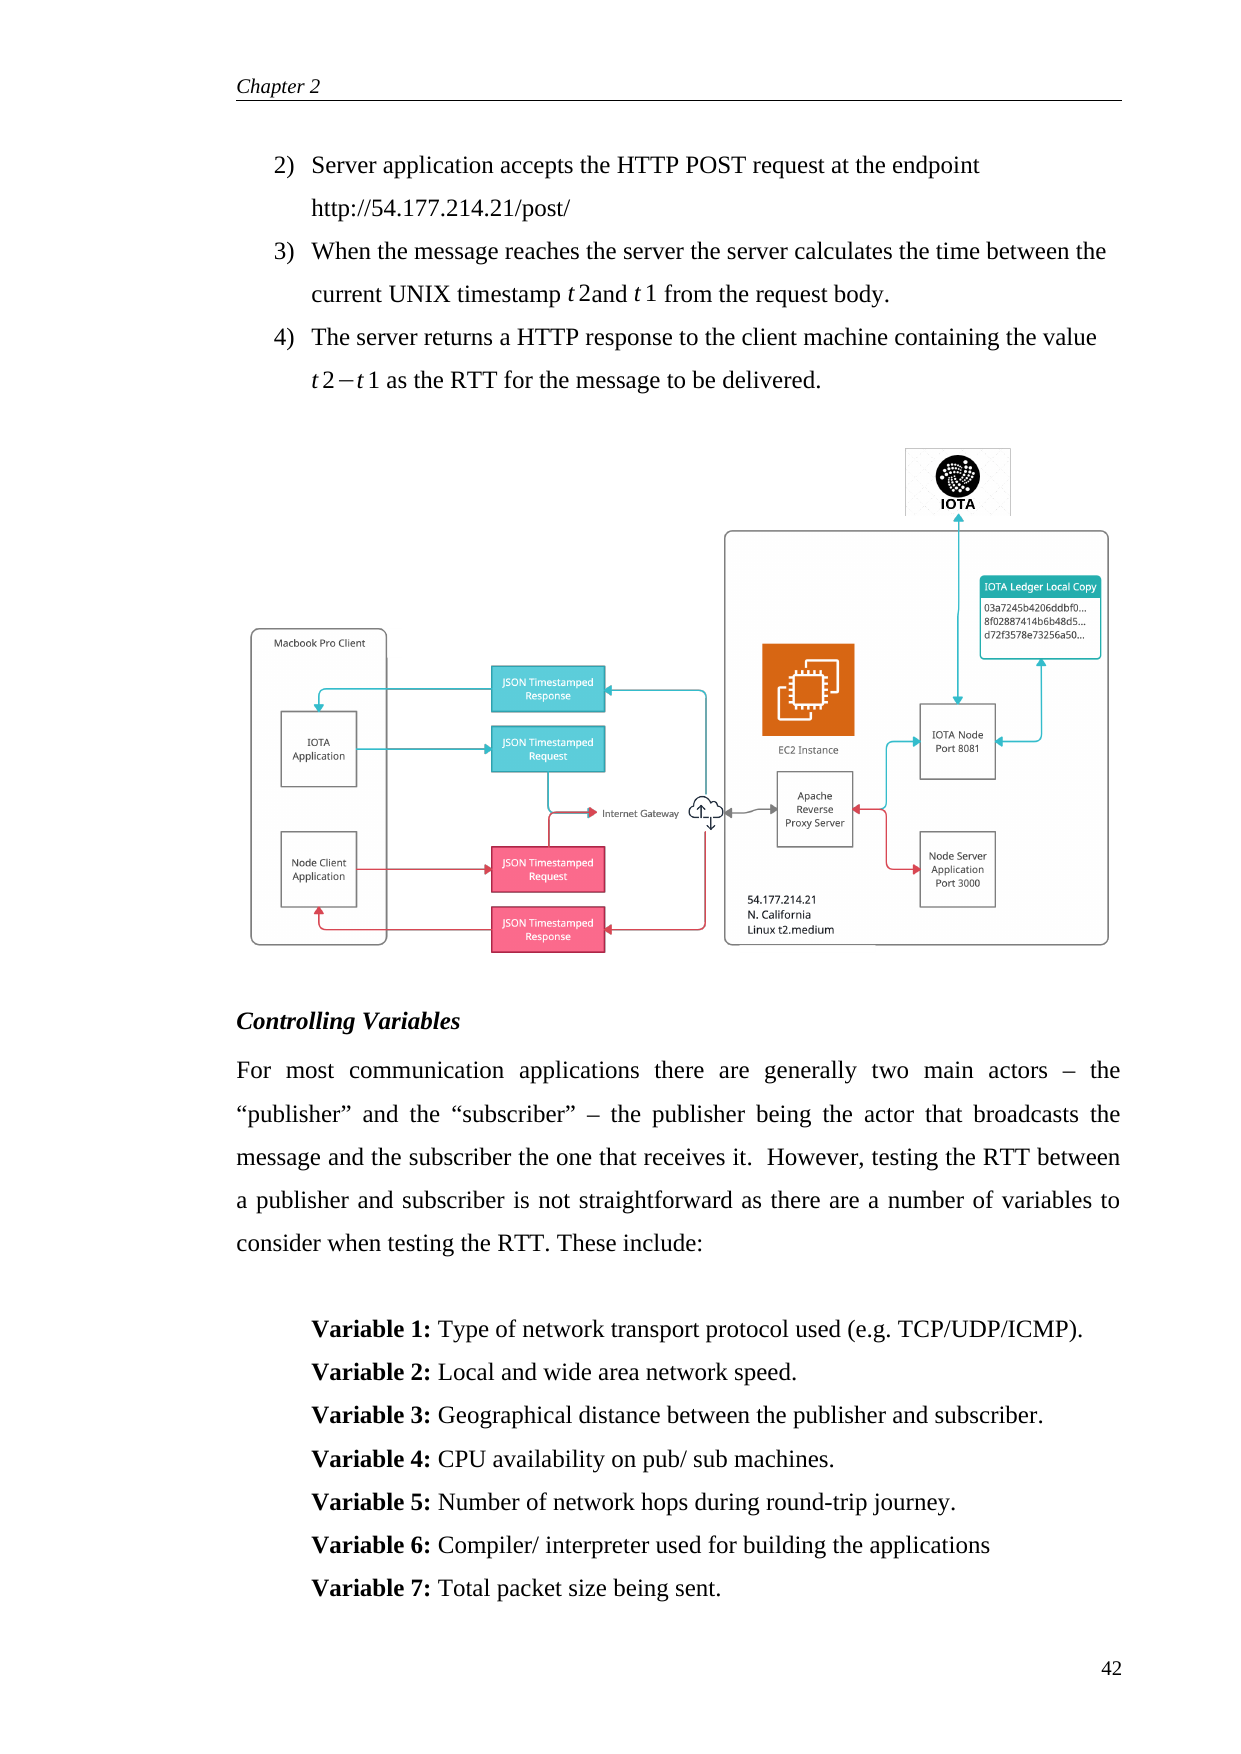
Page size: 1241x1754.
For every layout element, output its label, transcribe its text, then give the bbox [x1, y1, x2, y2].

text Variable 4: CPU availability on pub/ sub machines. [236, 1444, 1122, 1472]
subtitle Controlling Variables [236, 1006, 1122, 1035]
text Variable 6: Compiler/ interpreter used for building the applications [236, 1530, 1122, 1559]
list Server application accepts the HTTP POST request at the endpoint http://54.177.214.21/post/ [274, 150, 1122, 222]
text Variable 3: Geographical distance between the publisher and subscriber. [236, 1401, 1122, 1429]
text For most communication applications there are generally two main actors – the “publisher” and the “subscriber” – the publisher being the actor that broadcasts the message and the subscriber the one that receives it. However, testing the RTT between a publisher and subscriber is not straightforward as there are a number of variables to consider when testing the RTT. These include: [236, 1056, 1122, 1257]
text Variable 7: Total packet size being sent. [236, 1573, 1122, 1602]
list When the message reaches the server the server calculates the time between the current UNIX timestamp and from the request body. [274, 236, 1122, 308]
text Variable 5: Number of network hops during round-trip journey. [236, 1487, 1122, 1516]
text Variable 2: Local and wide area network speed. [236, 1357, 1122, 1386]
list The server returns a HTTP response to the client machine containing the value as the RTT for the message to be delivered. [274, 322, 1122, 394]
picture [236, 433, 1123, 967]
text Variable 1: Type of network transport protocol used (e.g. TCP/UDP/ICMP). [236, 1314, 1122, 1343]
